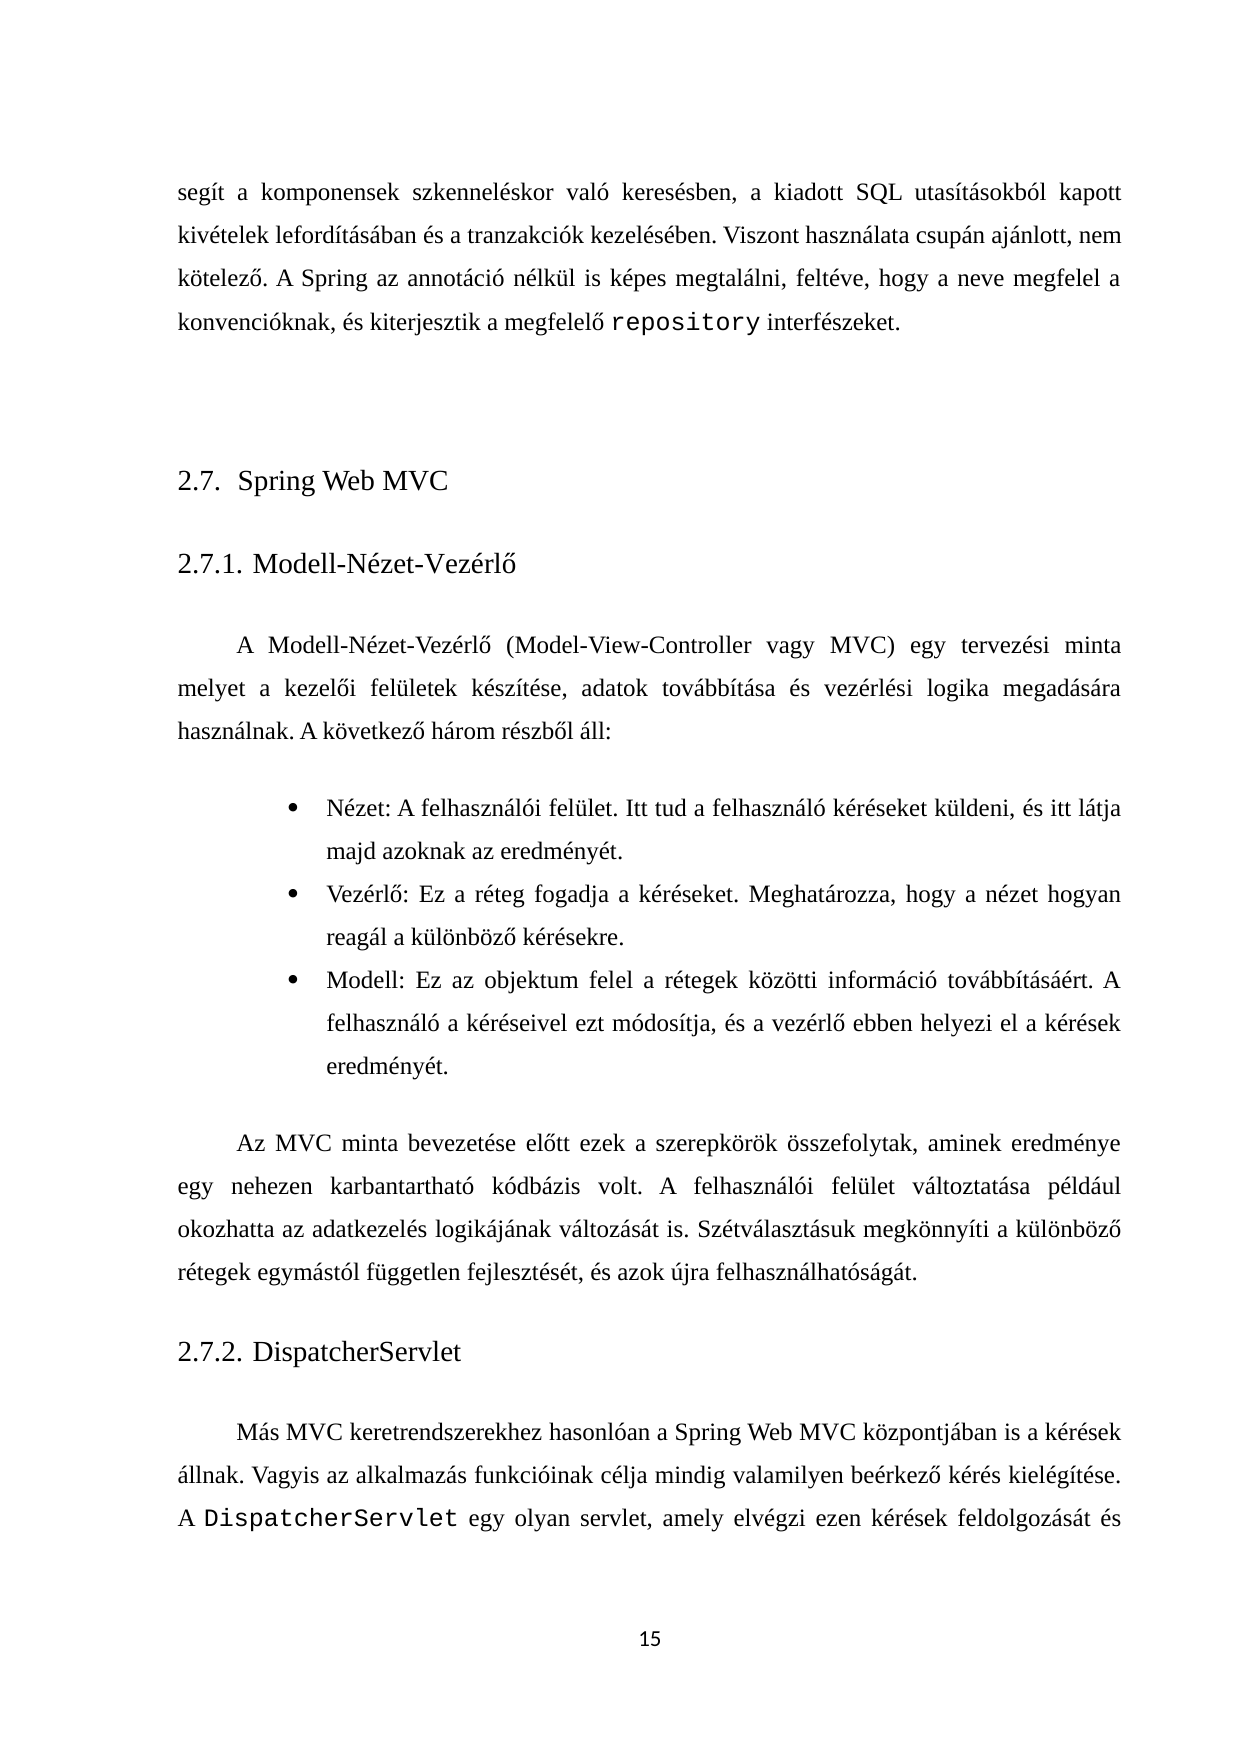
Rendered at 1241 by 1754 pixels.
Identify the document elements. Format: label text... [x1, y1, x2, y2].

text A Modell-Nézet-Vezérlő (Model-View-Controller vagy MVC) egy tervezési minta melyet a kezelői felületek készítése, adatok továbbítása és vezérlési logika megadására használnak. A következő három részből áll: [177, 630, 1122, 745]
list Nézet: A felhasználói felület. Itt tud a felhasználó kéréseket küldeni, és itt látja majd azoknak az eredményét. [288, 793, 1122, 864]
subtitle DispatcherServlet [177, 1334, 1122, 1367]
list Vezérlő: Ez a réteg fogadja a kéréseket. Meghatározza, hogy a nézet hogyan reagál a különböző kérésekre. [288, 879, 1122, 951]
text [177, 1417, 1122, 1534]
list Modell: Ez az objektum felel a rétegek közötti információ továbbításáért. A felhasználó a kéréseivel ezt módosítja, és a vezérlő ebben helyezi el a kérések eredményét. [288, 965, 1122, 1080]
text Az MVC minta bevezetése előtt ezek a szerepkörök összefolytak, aminek eredménye egy nehezen karbantartható kódbázis volt. A felhasználói felület változtatása például okozhatta az adatkezelés logikájának változását is. Szétválasztásuk megkönnyíti a különböző rétegek egymástól független fejlesztését, és azok újra felhasználhatóságát. [177, 1128, 1122, 1286]
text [177, 177, 1122, 337]
subtitle Spring Web MVC [177, 463, 1122, 496]
subtitle Modell-Nézet-Vezérlő [177, 546, 1122, 580]
